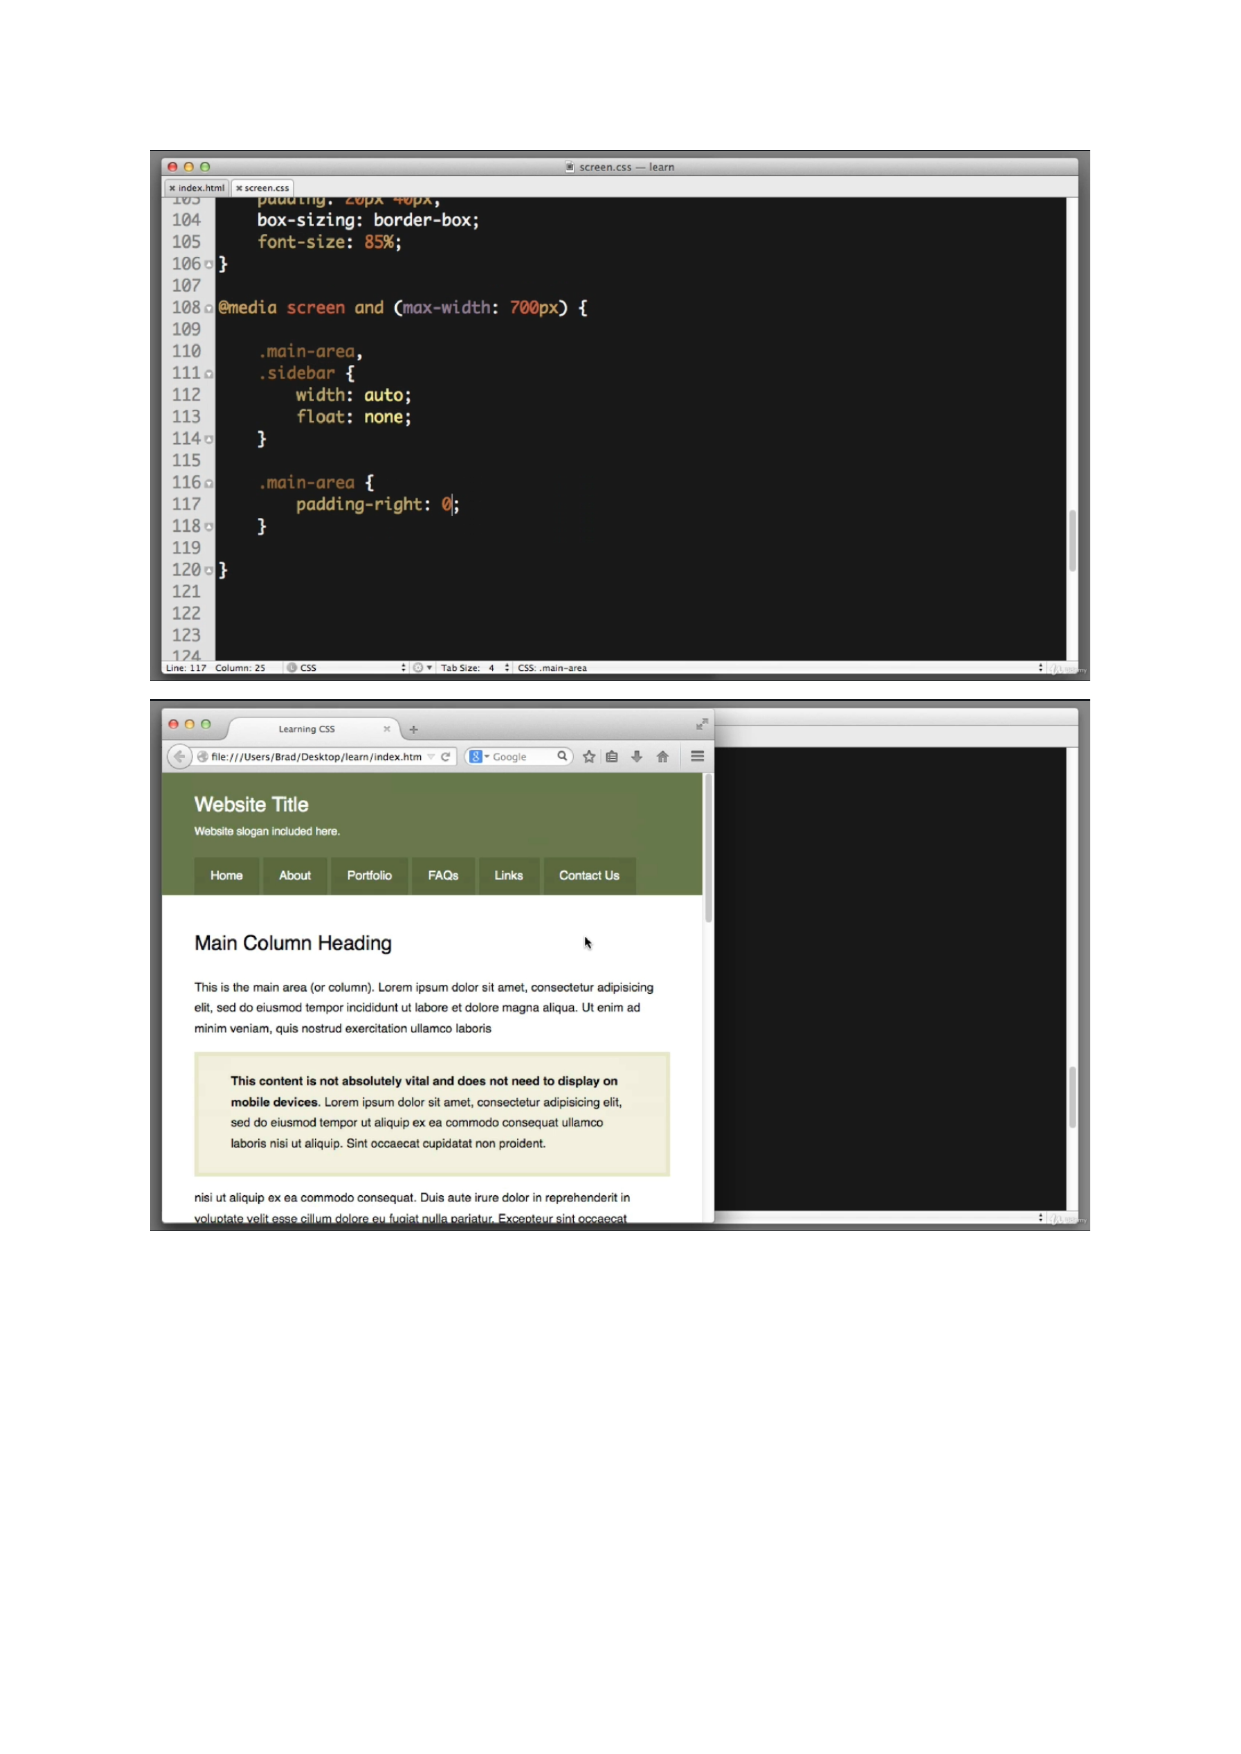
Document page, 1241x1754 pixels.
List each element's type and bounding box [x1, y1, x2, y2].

picture [150, 150, 1091, 681]
picture [150, 699, 1091, 1231]
